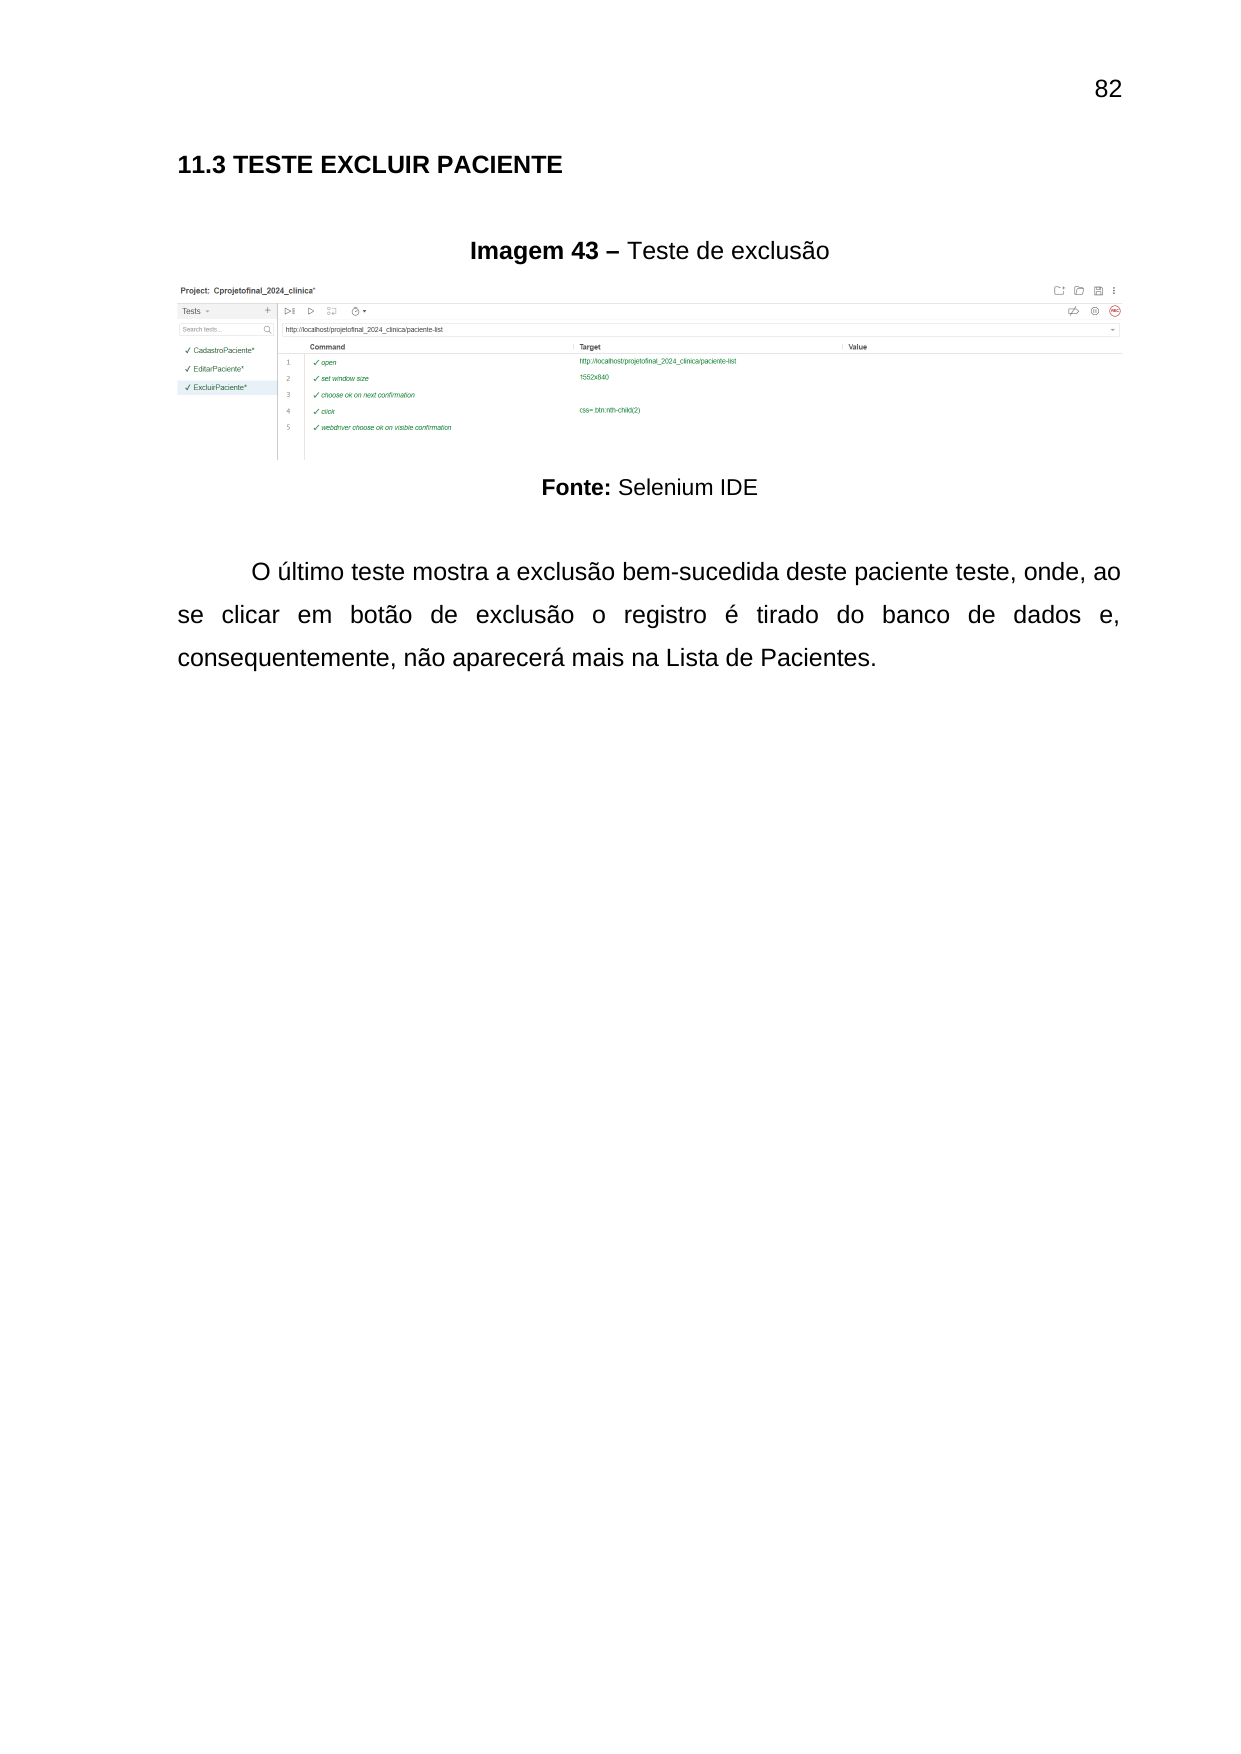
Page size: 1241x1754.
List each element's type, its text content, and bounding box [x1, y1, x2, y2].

subtitle 11.3 TESTE EXCLUIR PACIENTE [177, 150, 1122, 178]
picture [177, 279, 1123, 460]
text Fonte: Selenium IDE [177, 474, 1122, 501]
text O último teste mostra a exclusão bem-sucedida deste paciente teste, onde, ao se clicar em botão de exclusão o registro é tirado do banco de dados e, consequentemente, não aparecerá mais na Lista de Pacientes. [177, 557, 1122, 672]
text Imagem 43 – Teste de exclusão [177, 236, 1122, 265]
